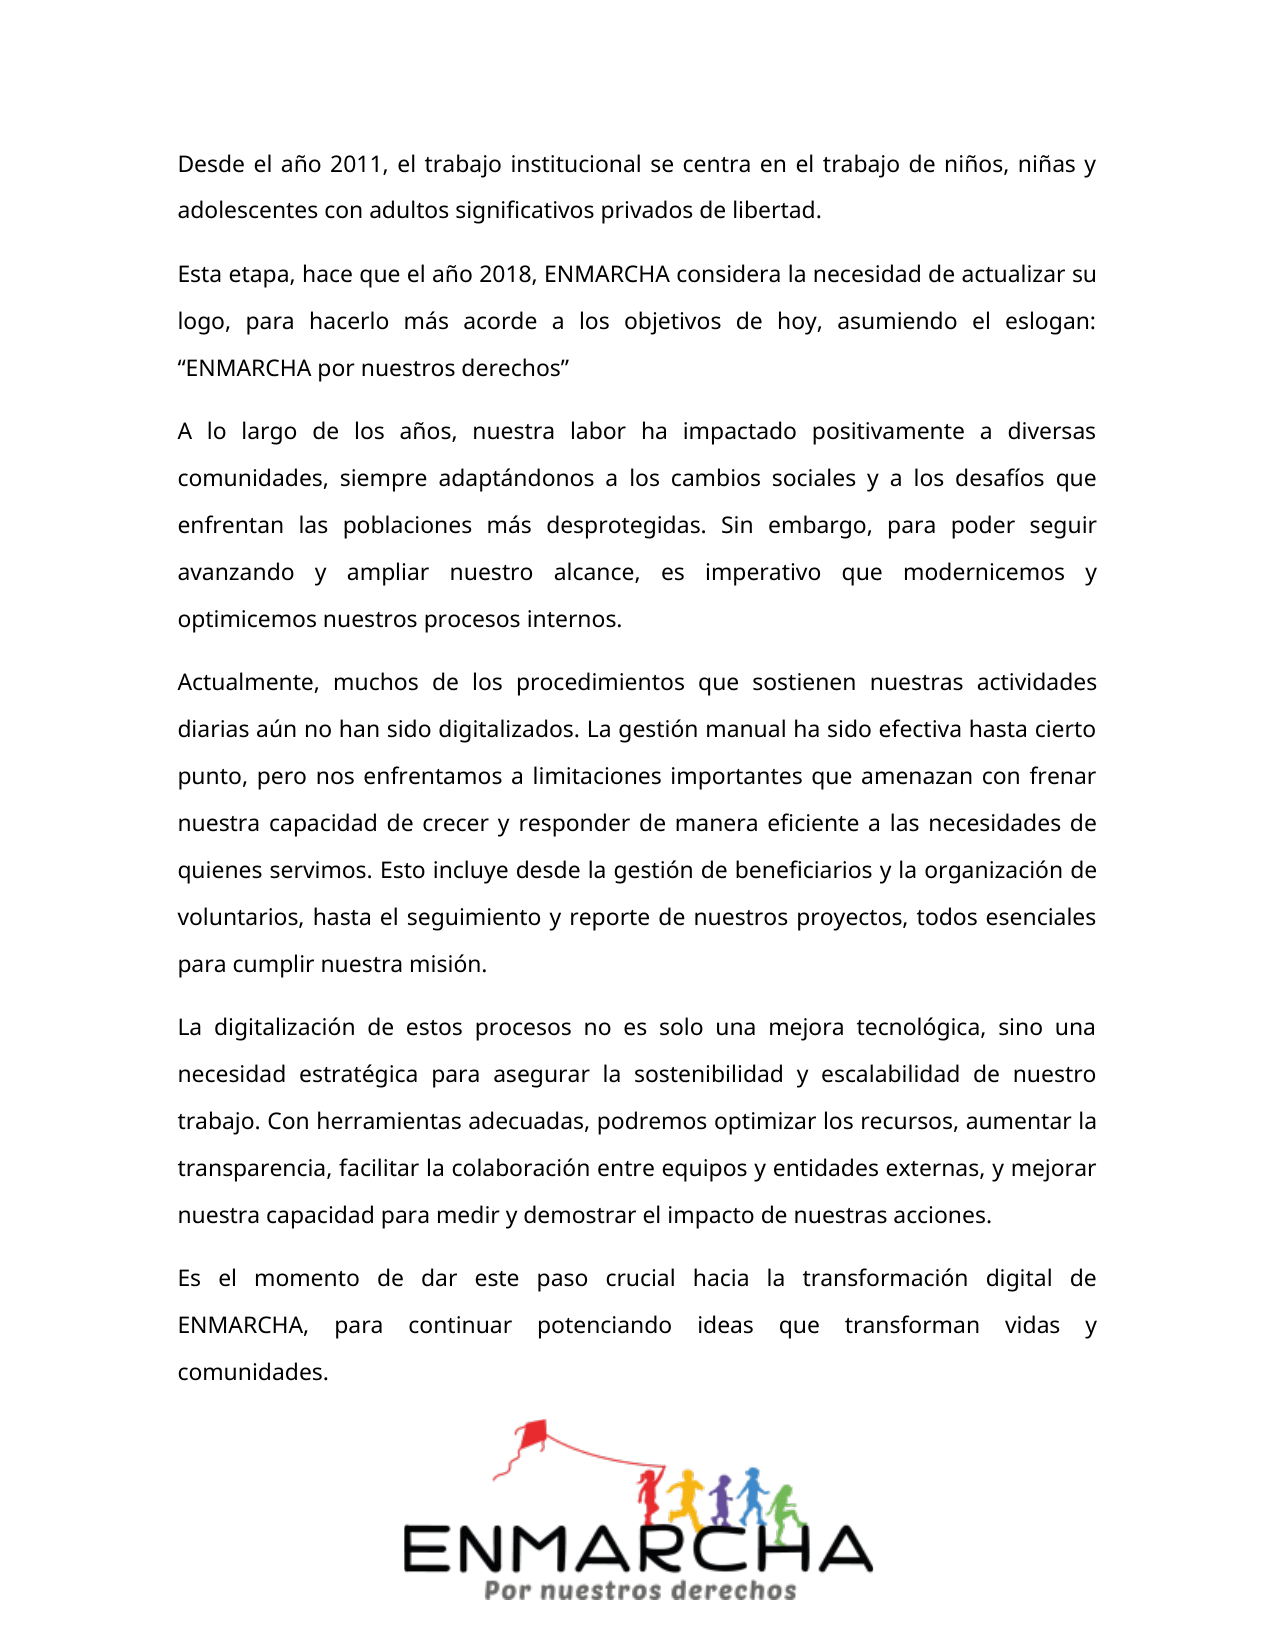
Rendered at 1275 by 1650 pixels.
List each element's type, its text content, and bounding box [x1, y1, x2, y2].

text La digitalización de estos procesos no es solo una mejora tecnológica, sino una necesidad estratégica para asegurar la sostenibilidad y escalabilidad de nuestro trabajo. Con herramientas adecuadas, podremos optimizar los recursos, aumentar la transparencia, facilitar la colaboración entre equipos y entidades externas, y mejorar nuestra capacidad para medir y demostrar el impacto de nuestras acciones. [177, 1011, 1098, 1230]
text Desde el año 2011, el trabajo institucional se centra en el trabajo de niños, niñas y adolescentes con adultos significativos privados de libertad. [177, 148, 1098, 226]
picture [404, 1419, 874, 1600]
text Esta etapa, hace que el año 2018, ENMARCHA considera la necesidad de actualizar su logo, para hacerlo más acorde a los objetivos de hoy, asumiendo el eslogan: “ENMARCHA por nuestros derechos” [177, 258, 1098, 383]
text Es el momento de dar este paso crucial hacia la transformación digital de ENMARCHA, para continuar potenciando ideas que transforman vidas y comunidades. [177, 1262, 1098, 1387]
text A lo largo de los años, nuestra labor ha impactado positivamente a diversas comunidades, siempre adaptándonos a los cambios sociales y a los desafíos que enfrentan las poblaciones más desprotegidas. Sin embargo, para poder seguir avanzando y ampliar nuestro alcance, es imperativo que modernicemos y optimicemos nuestros procesos internos. [177, 415, 1098, 634]
text Actualmente, muchos de los procedimientos que sostienen nuestras actividades diarias aún no han sido digitalizados. La gestión manual ha sido efectiva hasta cierto punto, pero nos enfrentamos a limitaciones importantes que amenazan con frenar nuestra capacidad de crecer y responder de manera eficiente a las necesidades de quienes servimos. Esto incluye desde la gestión de beneficiarios y la organización de voluntarios, hasta el seguimiento y reporte de nuestros proyectos, todos esenciales para cumplir nuestra misión. [177, 666, 1098, 979]
